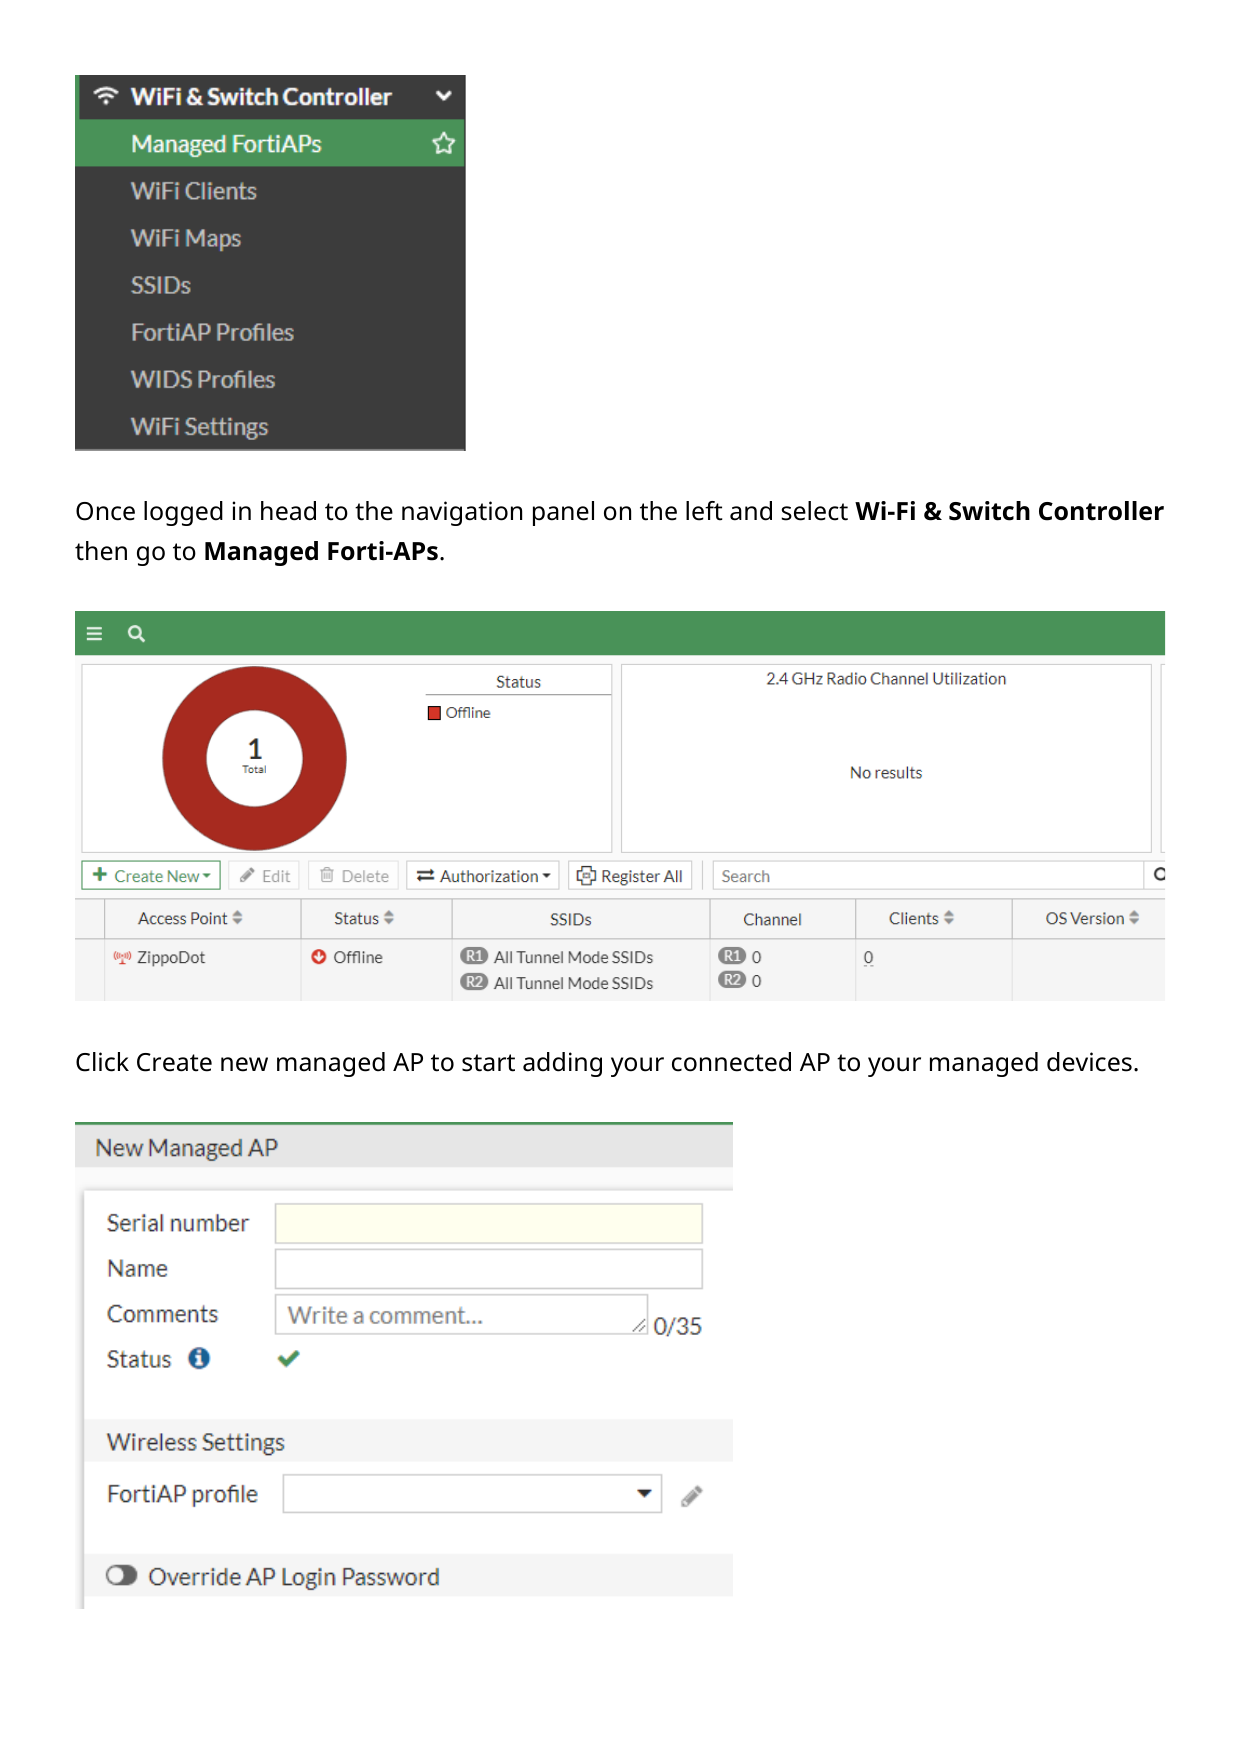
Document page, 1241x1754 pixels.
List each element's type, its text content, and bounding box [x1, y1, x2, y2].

picture [75, 1122, 733, 1609]
text Click Create new managed AP to start adding your connected AP to your managed devices. [75, 1044, 1165, 1079]
picture [75, 75, 466, 451]
text Once logged in head to the navigation panel on the left and select Wi-Fi & Switch Controller then go to Managed Forti-APs. [75, 494, 1165, 567]
picture [75, 611, 1166, 1001]
